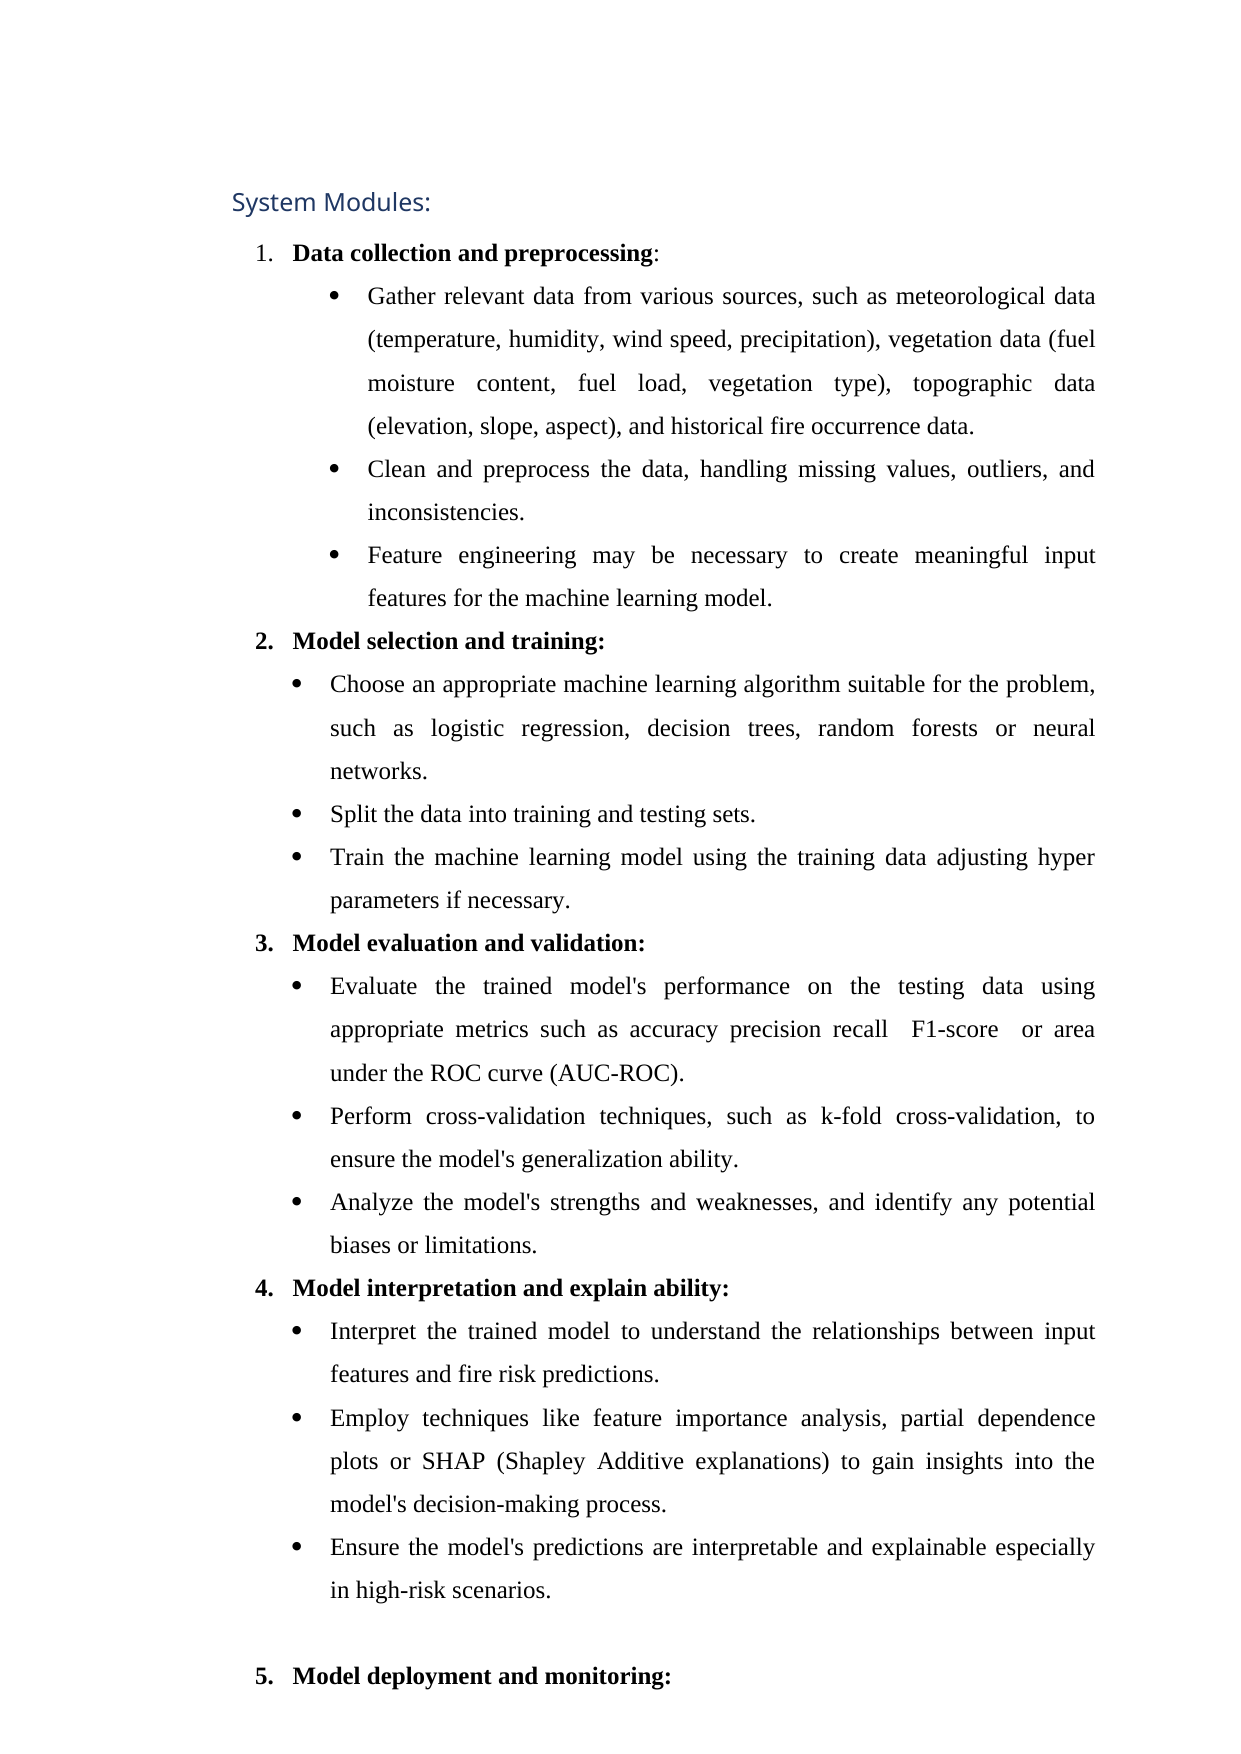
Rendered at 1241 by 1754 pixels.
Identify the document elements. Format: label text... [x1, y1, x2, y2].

list Model evaluation and validation: [255, 928, 1096, 957]
list Evaluate the trained model's performance on the testing data using appropriate metrics such as accuracy precision recall F1-score or area under the ROC curve (AUC-ROC). [292, 971, 1096, 1086]
subtitle System Modules: [187, 184, 1228, 218]
list Perform cross-validation techniques, such as k-fold cross-validation, to ensure the model's generalization ability. [292, 1101, 1096, 1173]
list Analyze the model's strengths and weaknesses, and identify any potential biases or limitations. [292, 1187, 1096, 1259]
list Choose an appropriate machine learning algorithm suitable for the problem, such as logistic regression, decision trees, random forests or neural networks. [292, 669, 1096, 784]
list Model interpretation and explain ability: [255, 1273, 1096, 1302]
list Interpret the trained model to understand the relationships between input features and fire risk predictions. [292, 1316, 1096, 1388]
list Employ techniques like feature importance analysis, partial dependence plots or SHAP (Shapley Additive explanations) to gain insights into the model's decision-making process. [292, 1403, 1096, 1518]
list Split the data into training and testing sets. [292, 799, 1096, 828]
list Feature engineering may be necessary to create meaningful input features for the machine learning model. [330, 540, 1096, 612]
list Model deployment and monitoring: [255, 1661, 1096, 1690]
list Gather relevant data from various sources, such as meteorological data (temperature, humidity, wind speed, precipitation), vegetation data (fuel moisture content, fuel load, vegetation type), topographic data (elevation, slope, aspect), and historical fire occurrence data. [330, 281, 1096, 439]
list Ensure the model's predictions are interpretable and explainable especially in high-risk scenarios. [292, 1532, 1096, 1604]
list Data collection and preprocessing: [255, 238, 1096, 267]
list Train the machine learning model using the training data adjusting hyper parameters if necessary. [292, 842, 1096, 914]
list Model selection and training: [255, 626, 1096, 655]
list Clean and preprocess the data, handling missing values, outliers, and inconsistencies. [330, 454, 1096, 526]
